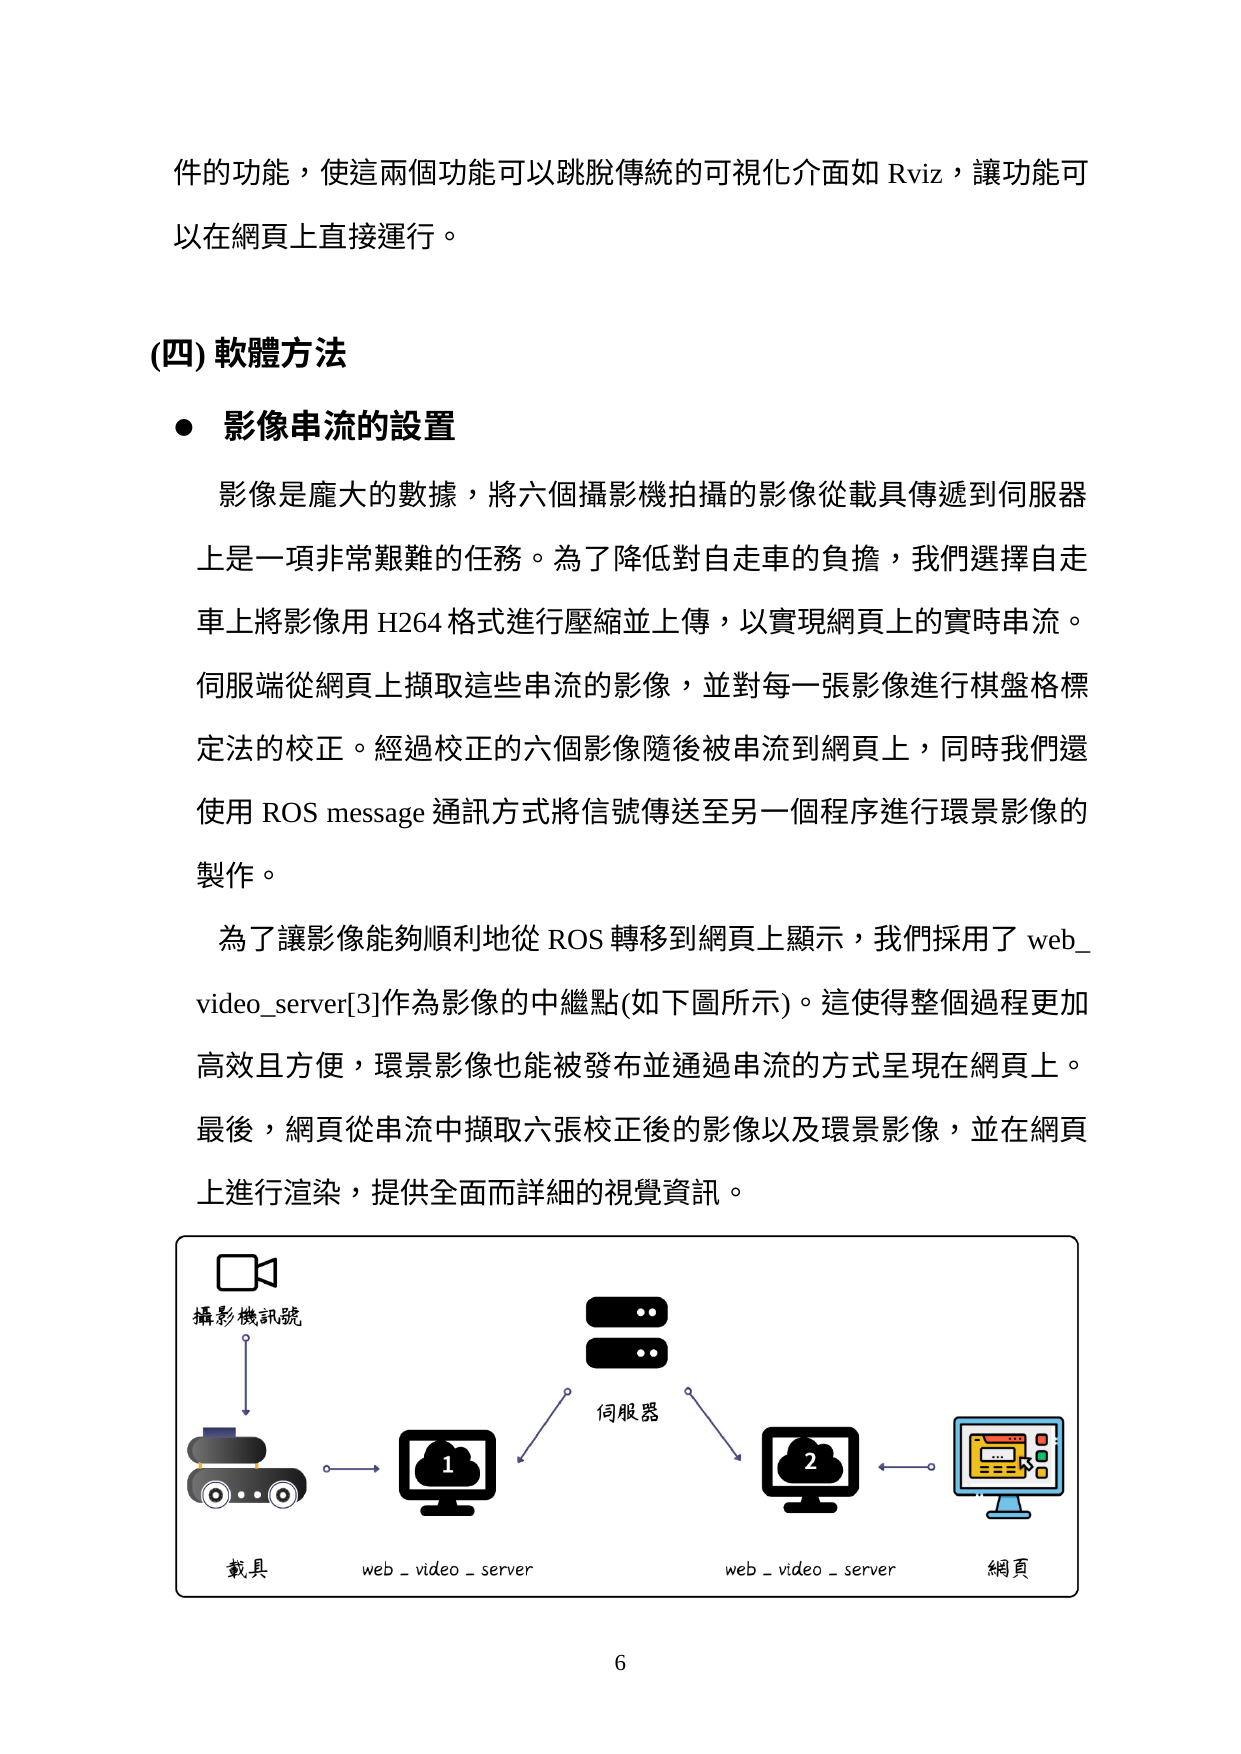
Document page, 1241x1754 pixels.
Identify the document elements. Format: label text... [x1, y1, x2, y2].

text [173, 150, 1090, 256]
list 影像串流的設置 [173, 399, 1090, 448]
text 為了讓影像能夠順利地從ROS轉移到網頁上顯示，我們採用了web_video_server[3]作為影像的中繼點(如下圖所示)。這使得整個過程更加高效且方便，環景影像也能被發布並通過串流的方式呈現在網頁上。最後，網頁從串流中擷取六張校正後的影像以及環景影像，並在網頁上進行渲染，提供全面而詳細的視覺資訊。 [196, 916, 1090, 1212]
picture [173, 1233, 1082, 1599]
text (四) 軟體方法 [150, 327, 1090, 375]
text 影像是龐大的數據，將六個攝影機拍攝的影像從載具傳遞到伺服器上是一項非常艱難的任務。為了降低對自走車的負擔，我們選擇自走車上將影像用H264格式進行壓縮並上傳，以實現網頁上的實時串流。伺服端從網頁上擷取這些串流的影像，並對每一張影像進行棋盤格標定法的校正。經過校正的六個影像隨後被串流到網頁上，同時我們還使用ROS message通訊方式將信號傳送至另一個程序進行環景影像的製作。 [196, 472, 1090, 895]
